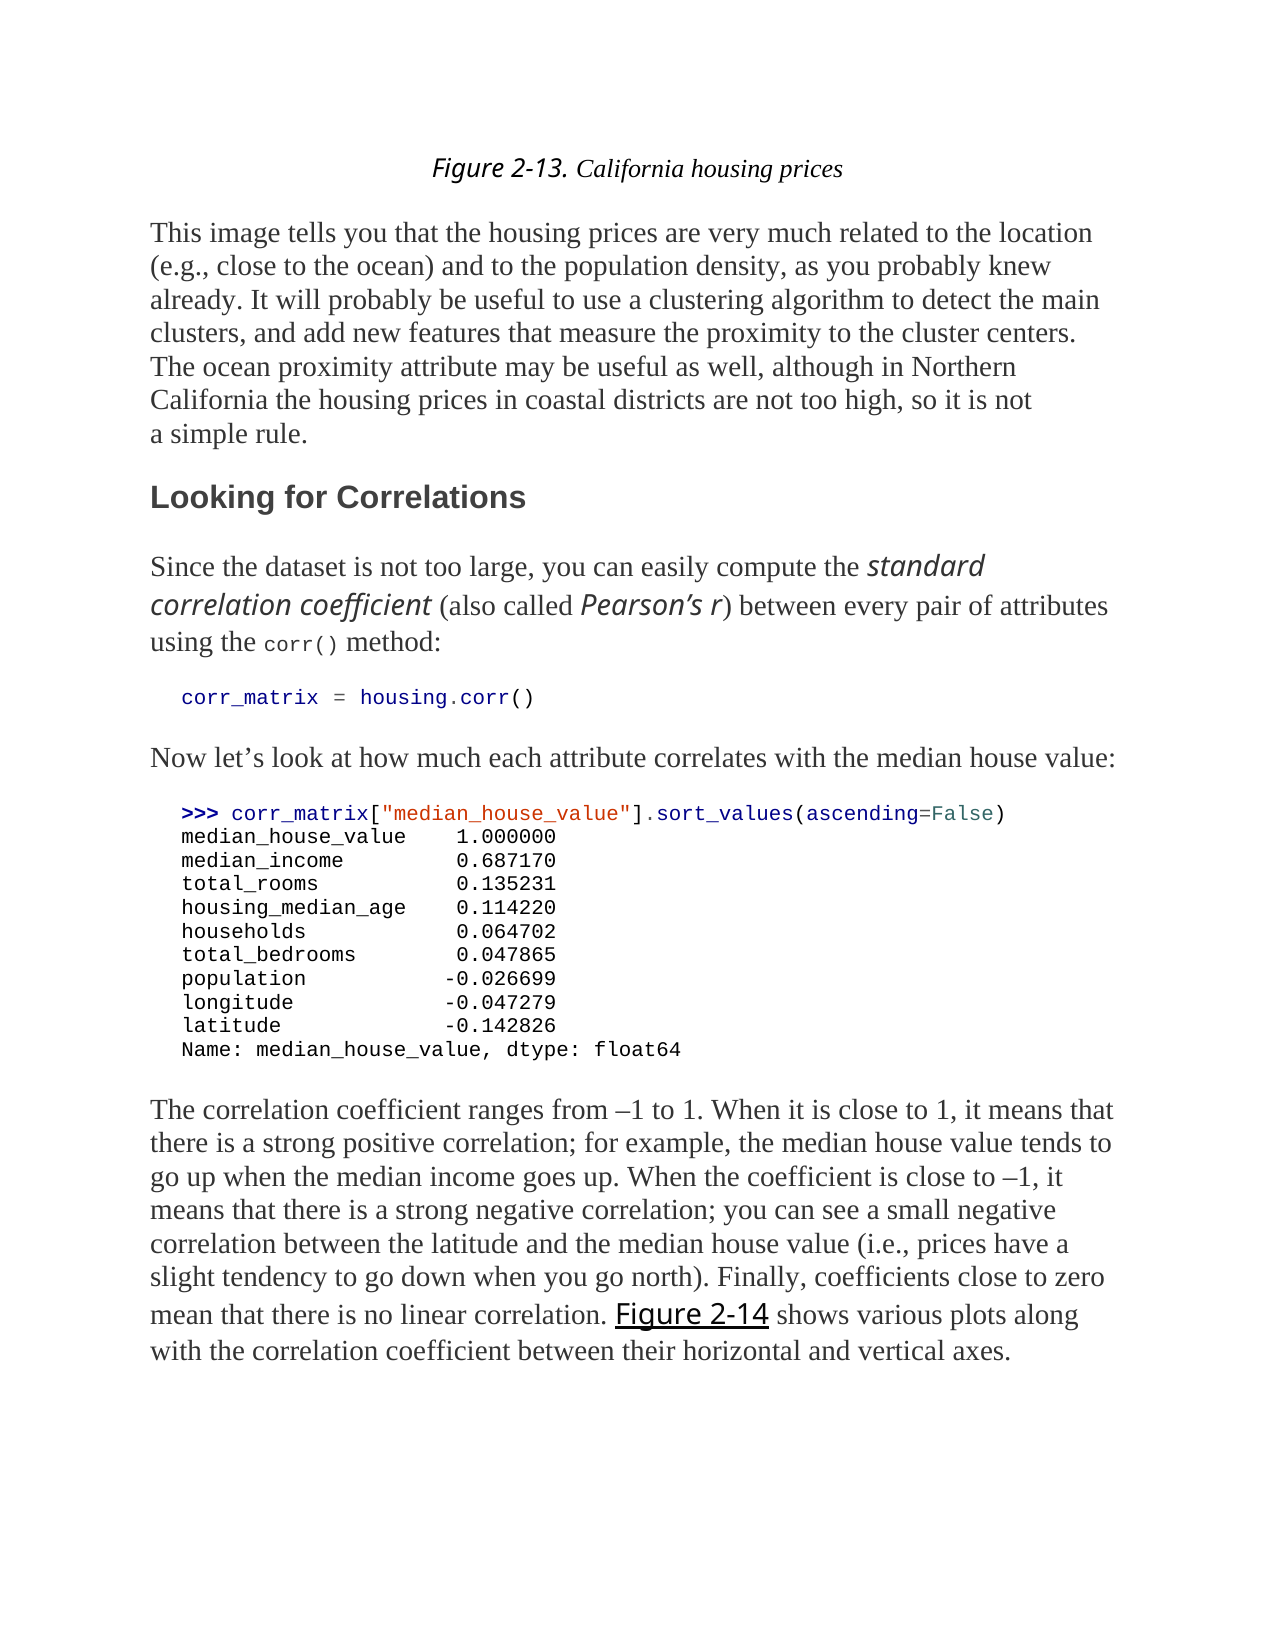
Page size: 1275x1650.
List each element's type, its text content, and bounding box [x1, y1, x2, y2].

text total_bedrooms 0.047865 [181, 944, 1125, 968]
text The correlation coefficient ranges from –1 to 1. When it is close to 1, it means that there is a strong positive correlation; for example, the median house value tends to go up when the median income goes up. When the coefficient is close to –1, it means that there is a strong negative correlation; you can see a small negative correlation between the latitude and the median house value (i.e., prices have a slight tendency to go down when you go north). Finally, coefficients close to zero mean that there is no linear correlation. Figure 2-14 shows various plots along with the correlation coefficient between their horizontal and vertical axes. [150, 1092, 1125, 1366]
text housing_median_age 0.114220 [181, 897, 1125, 921]
text latitude -0.142826 [181, 1015, 1125, 1039]
text Now let’s look at how much each attribute correlates with the median house value: [150, 740, 1125, 773]
text median_house_value 1.000000 [181, 826, 1125, 850]
text longitude -0.047279 [181, 992, 1125, 1015]
text corr_matrix = housing.corr() [181, 687, 1125, 711]
text >>> corr_matrix["median_house_value"].sort_values(ascending=False) [181, 802, 1125, 826]
text median_income 0.687170 [181, 850, 1125, 873]
text This image tells you that the housing prices are very much related to the location (e.g., close to the ocean) and to the population density, as you probably knew already. It will probably be useful to use a clustering algorithm to detect the main clusters, and add new features that measure the proximity to the cluster centers. The ocean proximity attribute may be useful as well, although in Northern California the housing prices in coastal districts are not too high, so it is not a simple rule. [150, 215, 1125, 449]
text Figure 2-13. California housing prices [150, 150, 1125, 186]
text Looking for Correlations [150, 479, 1125, 516]
text households 0.064702 [181, 921, 1125, 944]
text Since the dataset is not too large, you can easily compute the standard correlation coefficient (also called Pearson’s r) between every pair of attributes using the corr() method: [150, 545, 1125, 658]
text population -0.026699 [181, 968, 1125, 992]
text Name: median_house_value, dtype: float64 [181, 1039, 1125, 1063]
text total_rooms 0.135231 [181, 873, 1125, 897]
